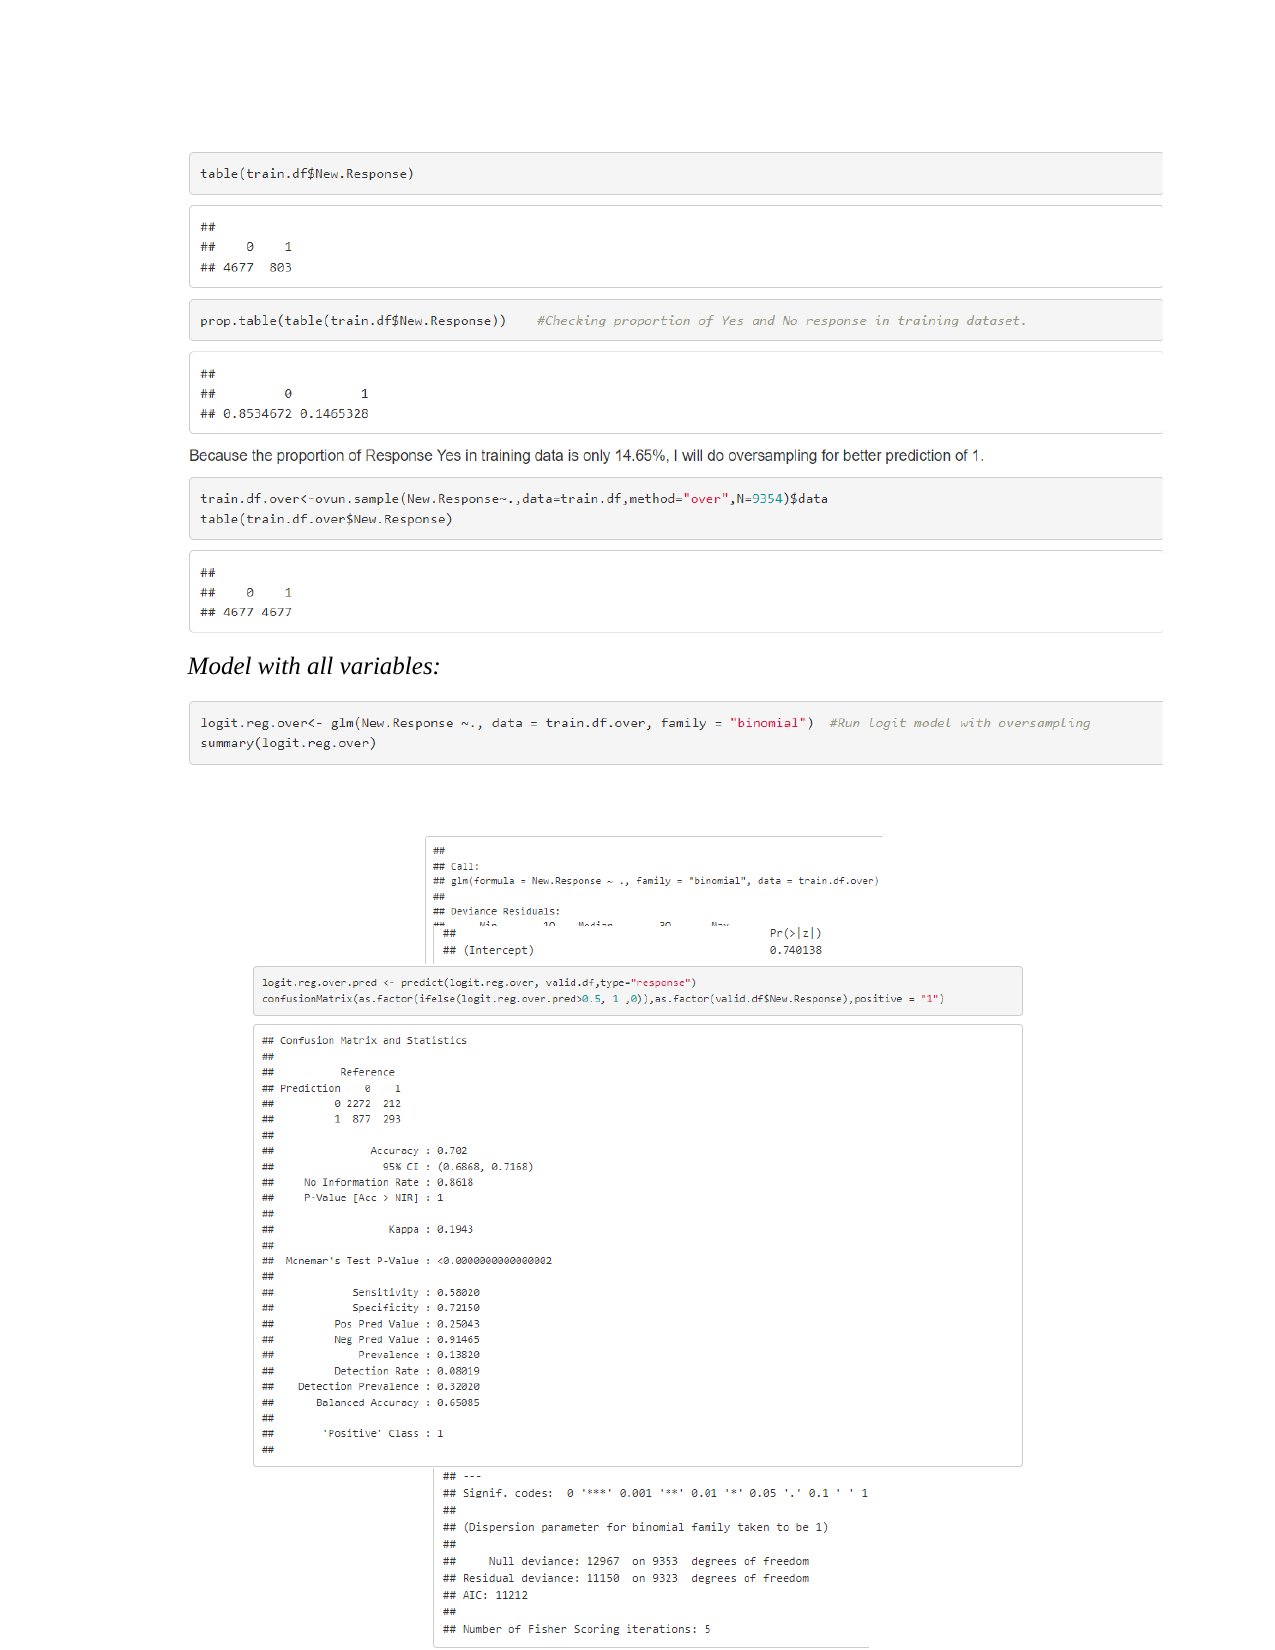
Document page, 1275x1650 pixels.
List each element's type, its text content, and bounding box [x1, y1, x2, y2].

picture [187, 150, 1163, 633]
text Model with all variables: [187, 651, 1125, 680]
picture [187, 698, 1163, 766]
picture [249, 832, 1026, 1650]
